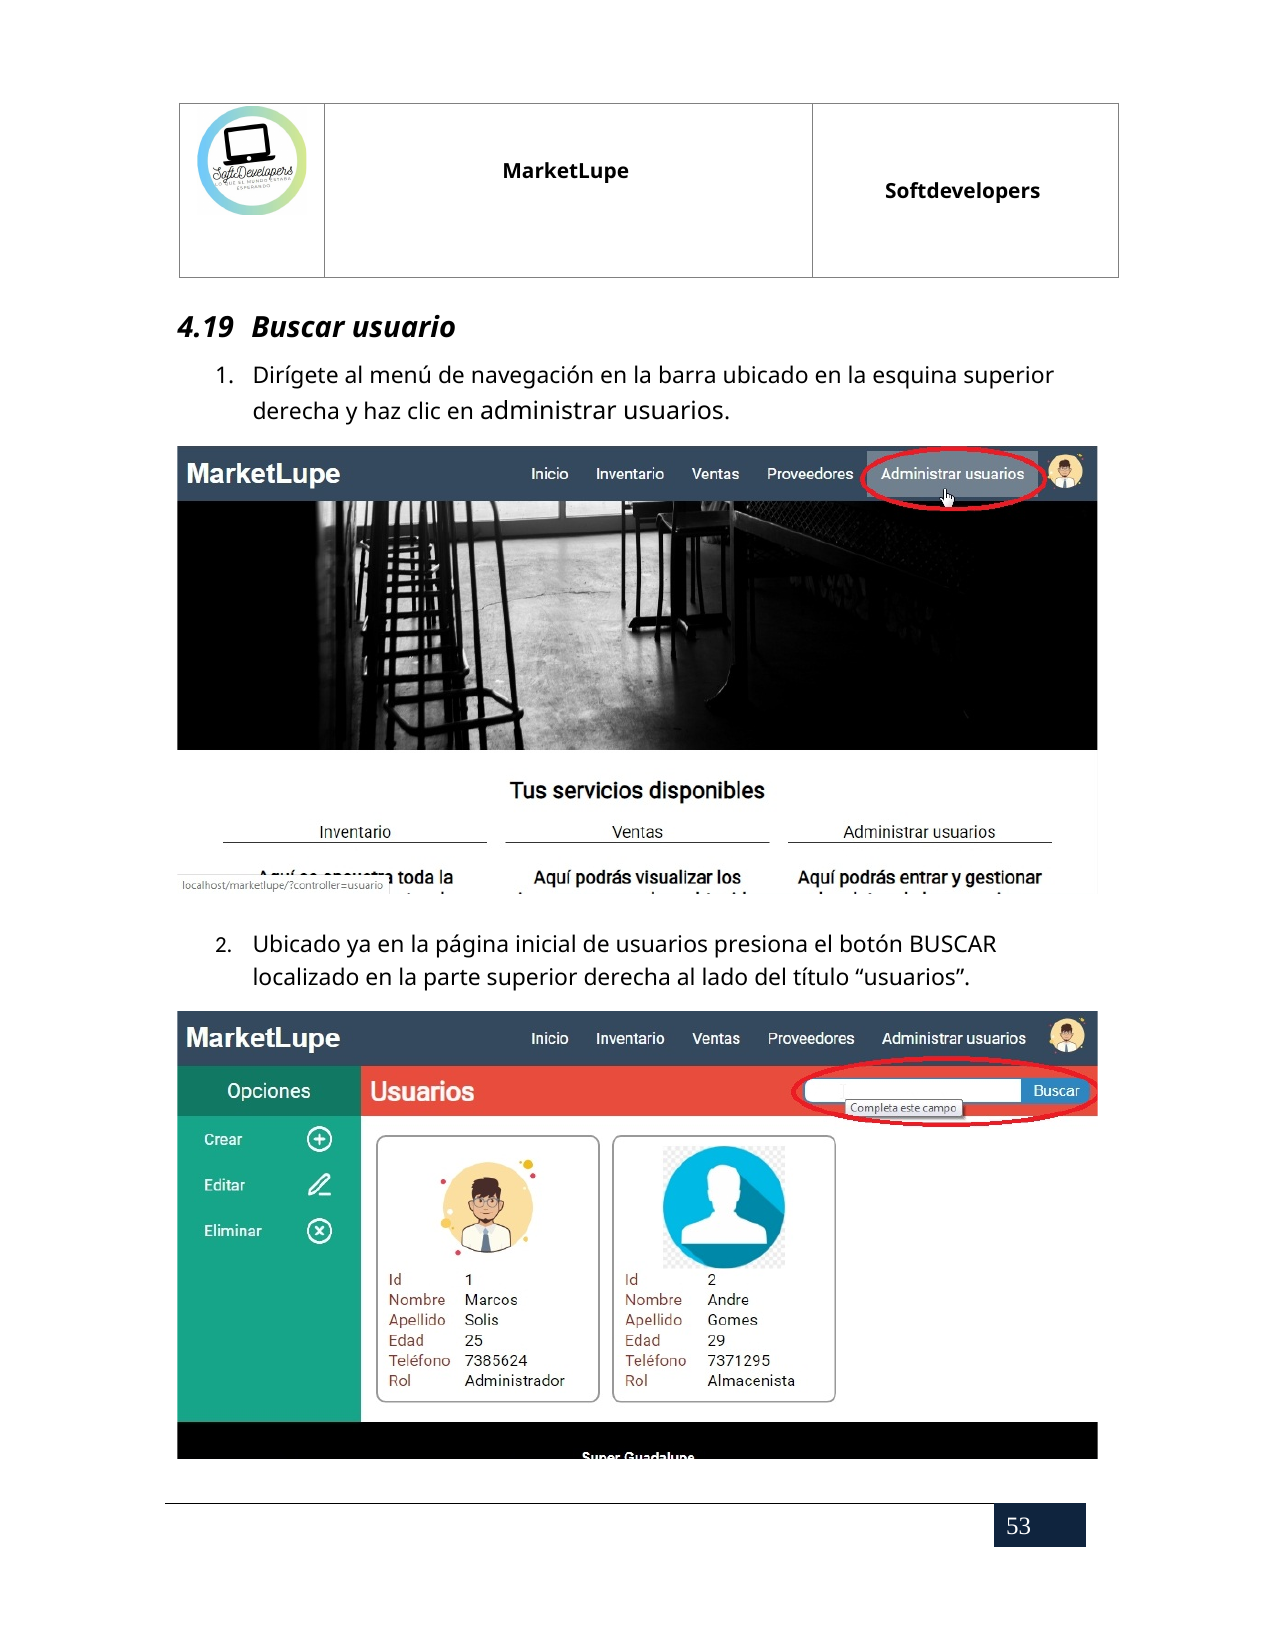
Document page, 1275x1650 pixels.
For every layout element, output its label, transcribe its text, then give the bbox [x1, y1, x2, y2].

subtitle Buscar usuario [177, 306, 1098, 346]
picture [177, 1011, 1098, 1459]
list Dirígete al menú de navegación en la barra ubicado en la esquina superior derecha y haz clic en administrar usuarios. [215, 359, 1098, 427]
list Ubicado ya en la página inicial de usuarios presiona el botón BUSCAR localizado en la parte superior derecha al lado del título “usuarios”. [215, 928, 1098, 993]
picture [177, 446, 1098, 894]
picture [197, 106, 307, 215]
